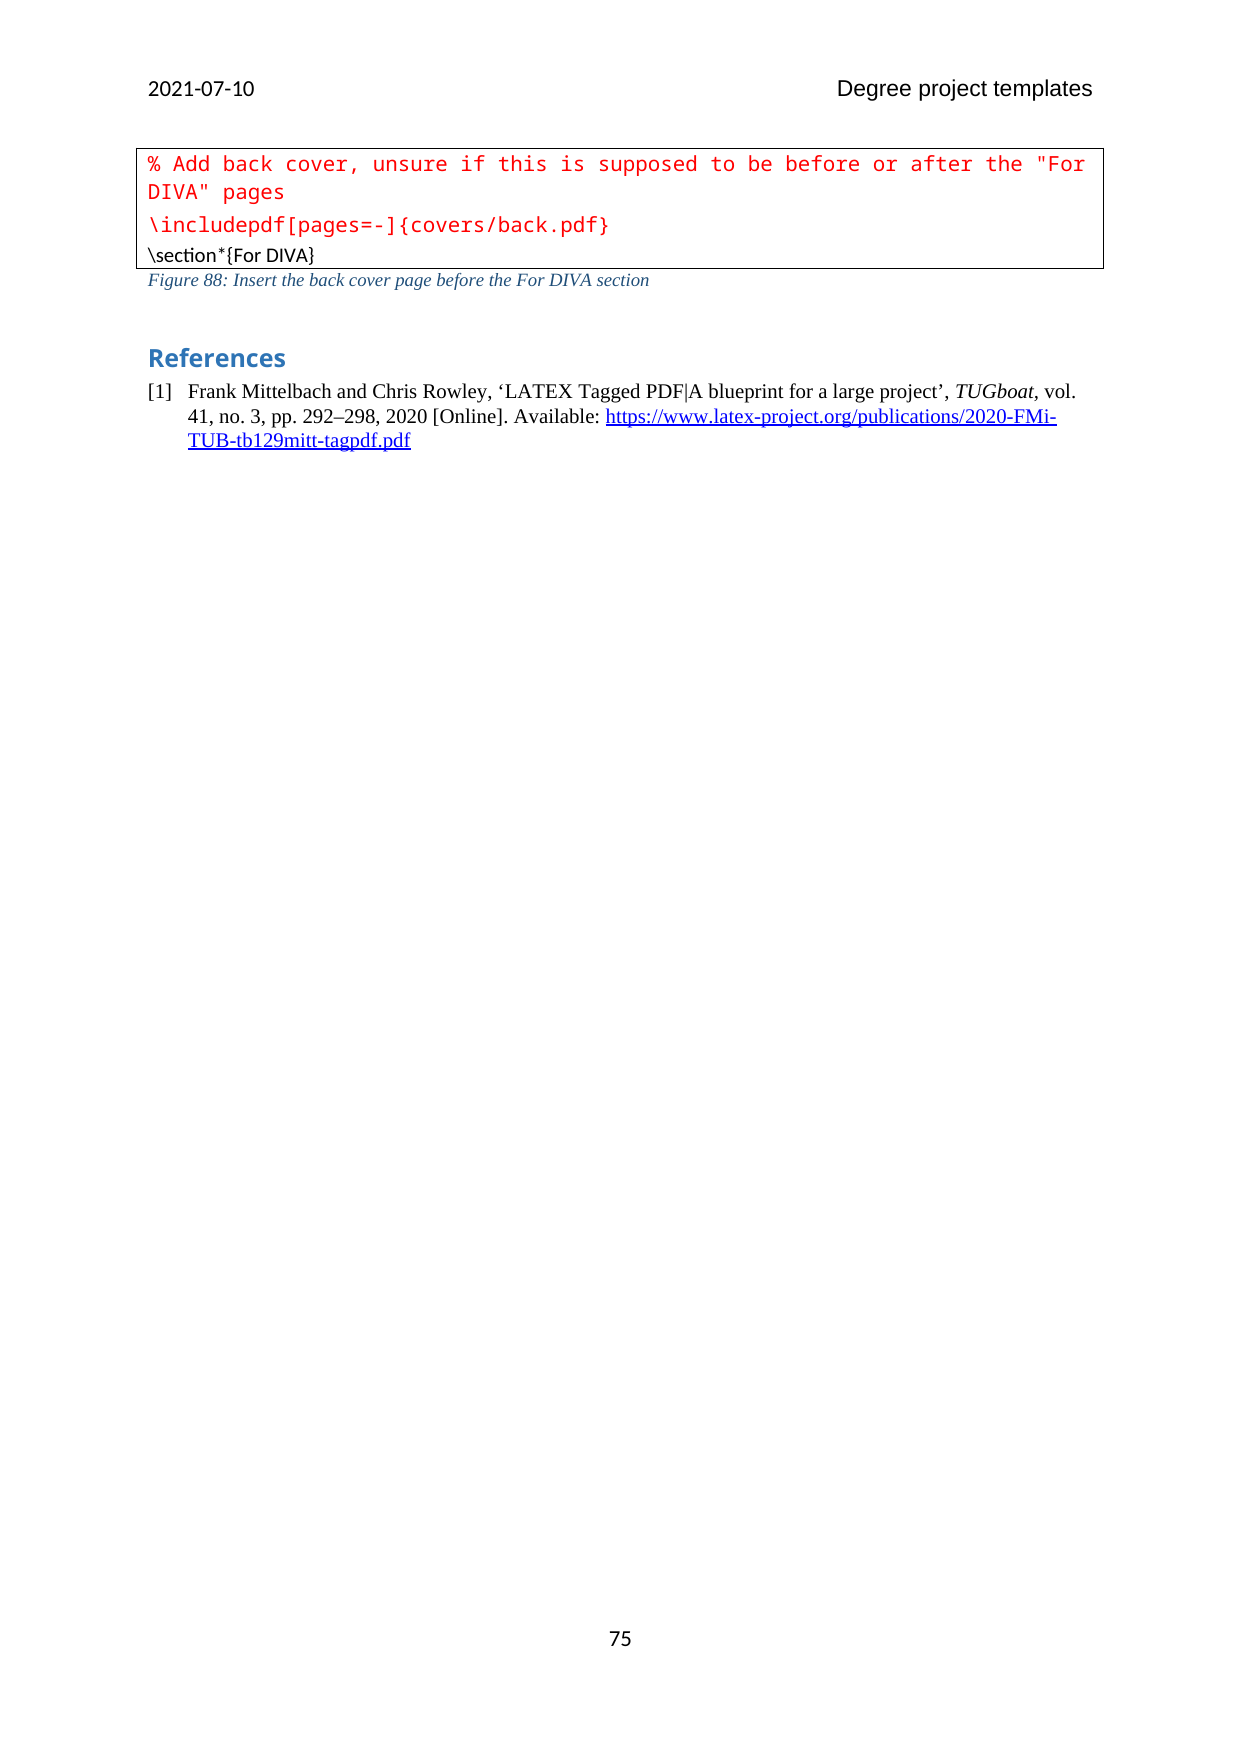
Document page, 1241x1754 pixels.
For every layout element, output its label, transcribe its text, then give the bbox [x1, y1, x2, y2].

text [1] Frank Mittelbach and Chris Rowley, ‘LATEX Tagged PDF|A blueprint for a large project’, TUGboat, vol. 41, no. 3, pp. 292–298, 2020 [Online]. Available: https://www.latex-project.org/publications/2020-FMi-TUB-tb129mitt-tagpdf.pdf [148, 379, 1093, 452]
text Figure 88: Insert the back cover page before the For DIVA section [148, 269, 1093, 290]
table_header % Add back cover, unsure if this is supposed to be before or after the "For DIVA" pages \includepdf[pages=-]{covers/back.pdf} \section*{For DIVA} [137, 149, 1103, 268]
subtitle References [148, 340, 1093, 374]
